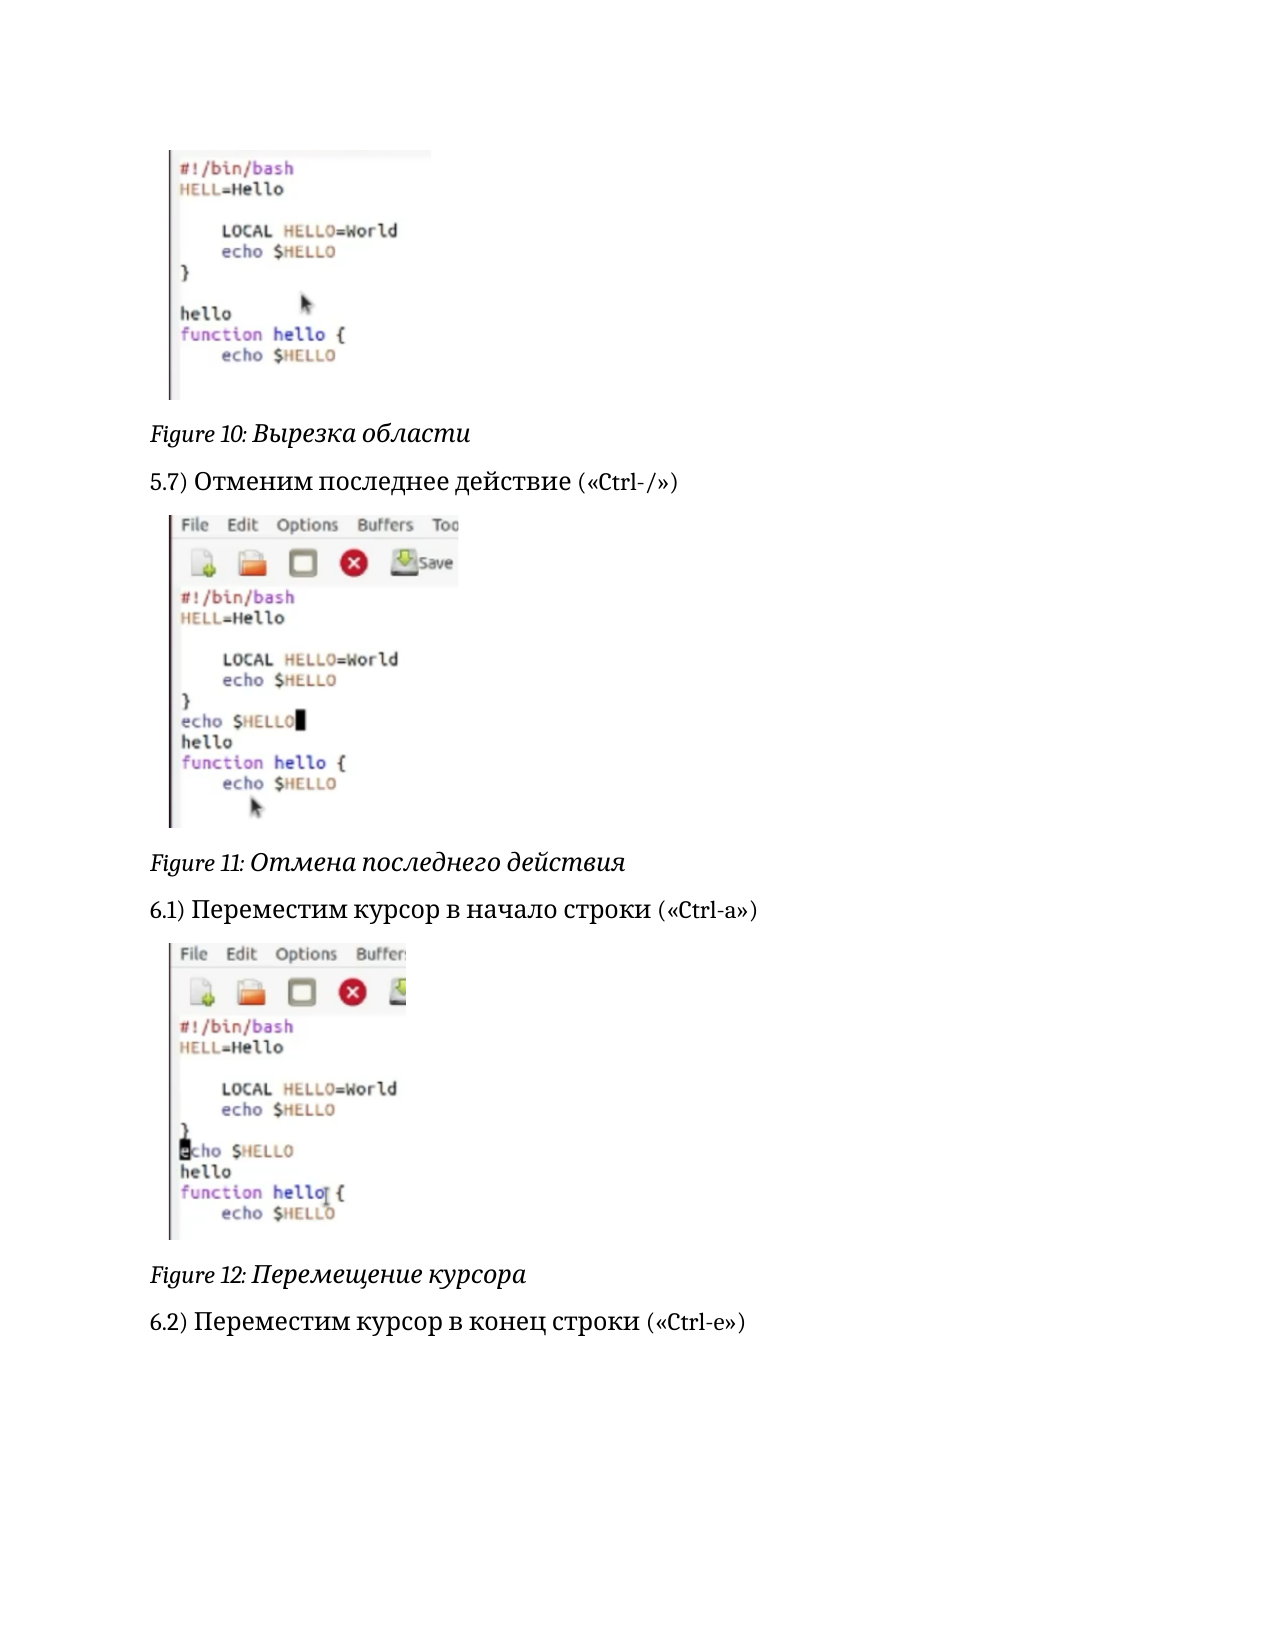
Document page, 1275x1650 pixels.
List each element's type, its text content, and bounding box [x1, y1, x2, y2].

text Figure 12: Перемещение курсора [150, 1261, 1125, 1289]
picture [168, 515, 459, 828]
text 5.7) Отменим последнее действие («Ctrl-/») [150, 468, 1125, 497]
text 6.1) Переместим курсор в начало строки («Ctrl-a») [150, 896, 1125, 925]
text Figure 10: Вырезка области [150, 420, 1125, 449]
picture [168, 943, 406, 1240]
picture [168, 150, 432, 400]
text Figure 11: Отмена последнего действия [150, 849, 1125, 878]
text 6.2) Переместим курсор в конец строки («Ctrl-e») [150, 1308, 1125, 1337]
